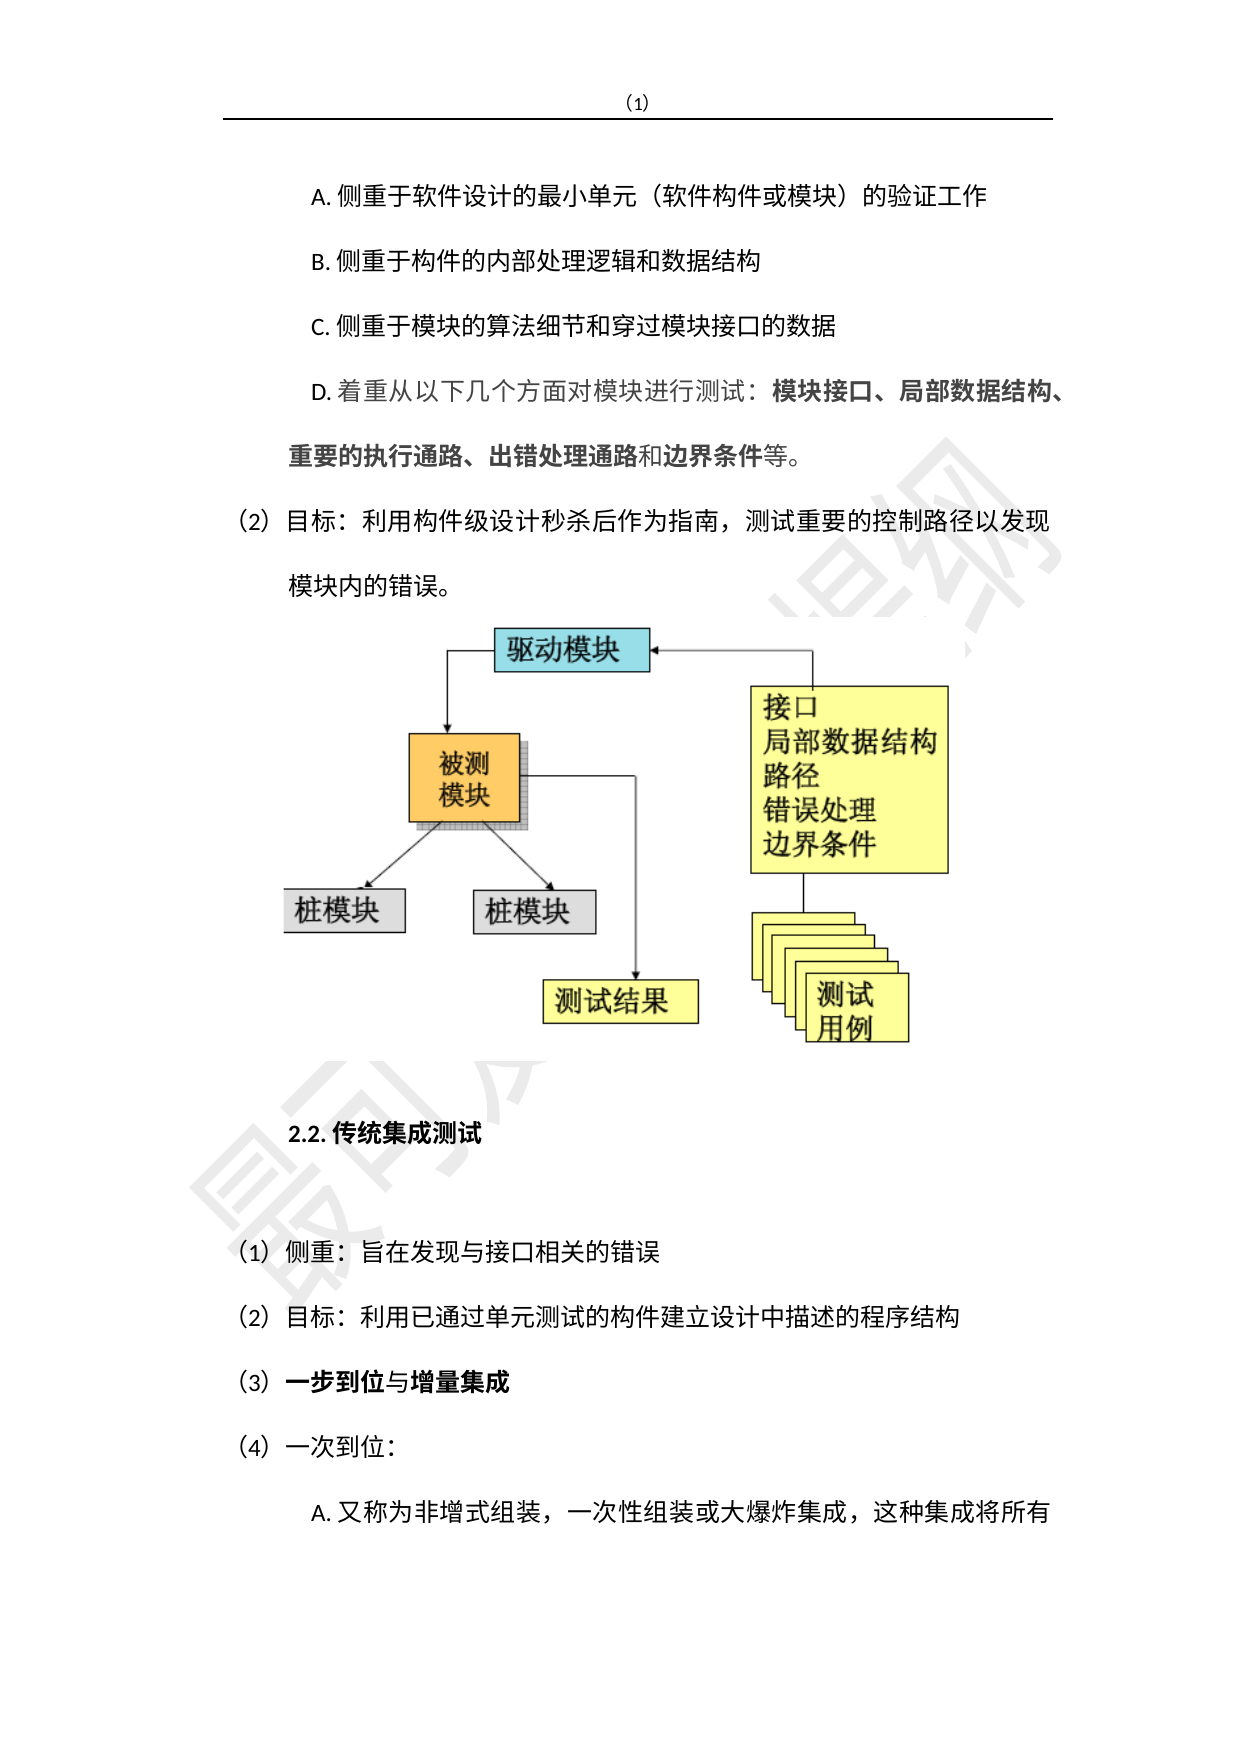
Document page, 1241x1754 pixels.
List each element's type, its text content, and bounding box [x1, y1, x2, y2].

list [288, 1478, 1053, 1543]
text 一次到位： [223, 1413, 1053, 1478]
subtitle 传统集成测试 [288, 1099, 1053, 1164]
list 着重从以下几个方面对模块进行测试：模块接口、局部数据结构、重要的执行通路、出错处理通路和边界条件等。 [288, 357, 1053, 487]
text 侧重：旨在发现与接口相关的错误 [223, 1218, 1053, 1283]
list 侧重于构件的内部处理逻辑和数据结构 [288, 227, 1053, 292]
text 目标：利用已通过单元测试的构件建立设计中描述的程序结构 [223, 1283, 1053, 1348]
text 一步到位与增量集成 [223, 1348, 1053, 1413]
list 侧重于模块的算法细节和穿过模块接口的数据 [288, 292, 1053, 357]
picture [276, 617, 966, 1061]
list 侧重于软件设计的最小单元（软件构件或模块）的验证工作 [288, 162, 1053, 227]
text 目标：利用构件级设计秒杀后作为指南，测试重要的控制路径以发现模块内的错误。 [223, 487, 1053, 617]
